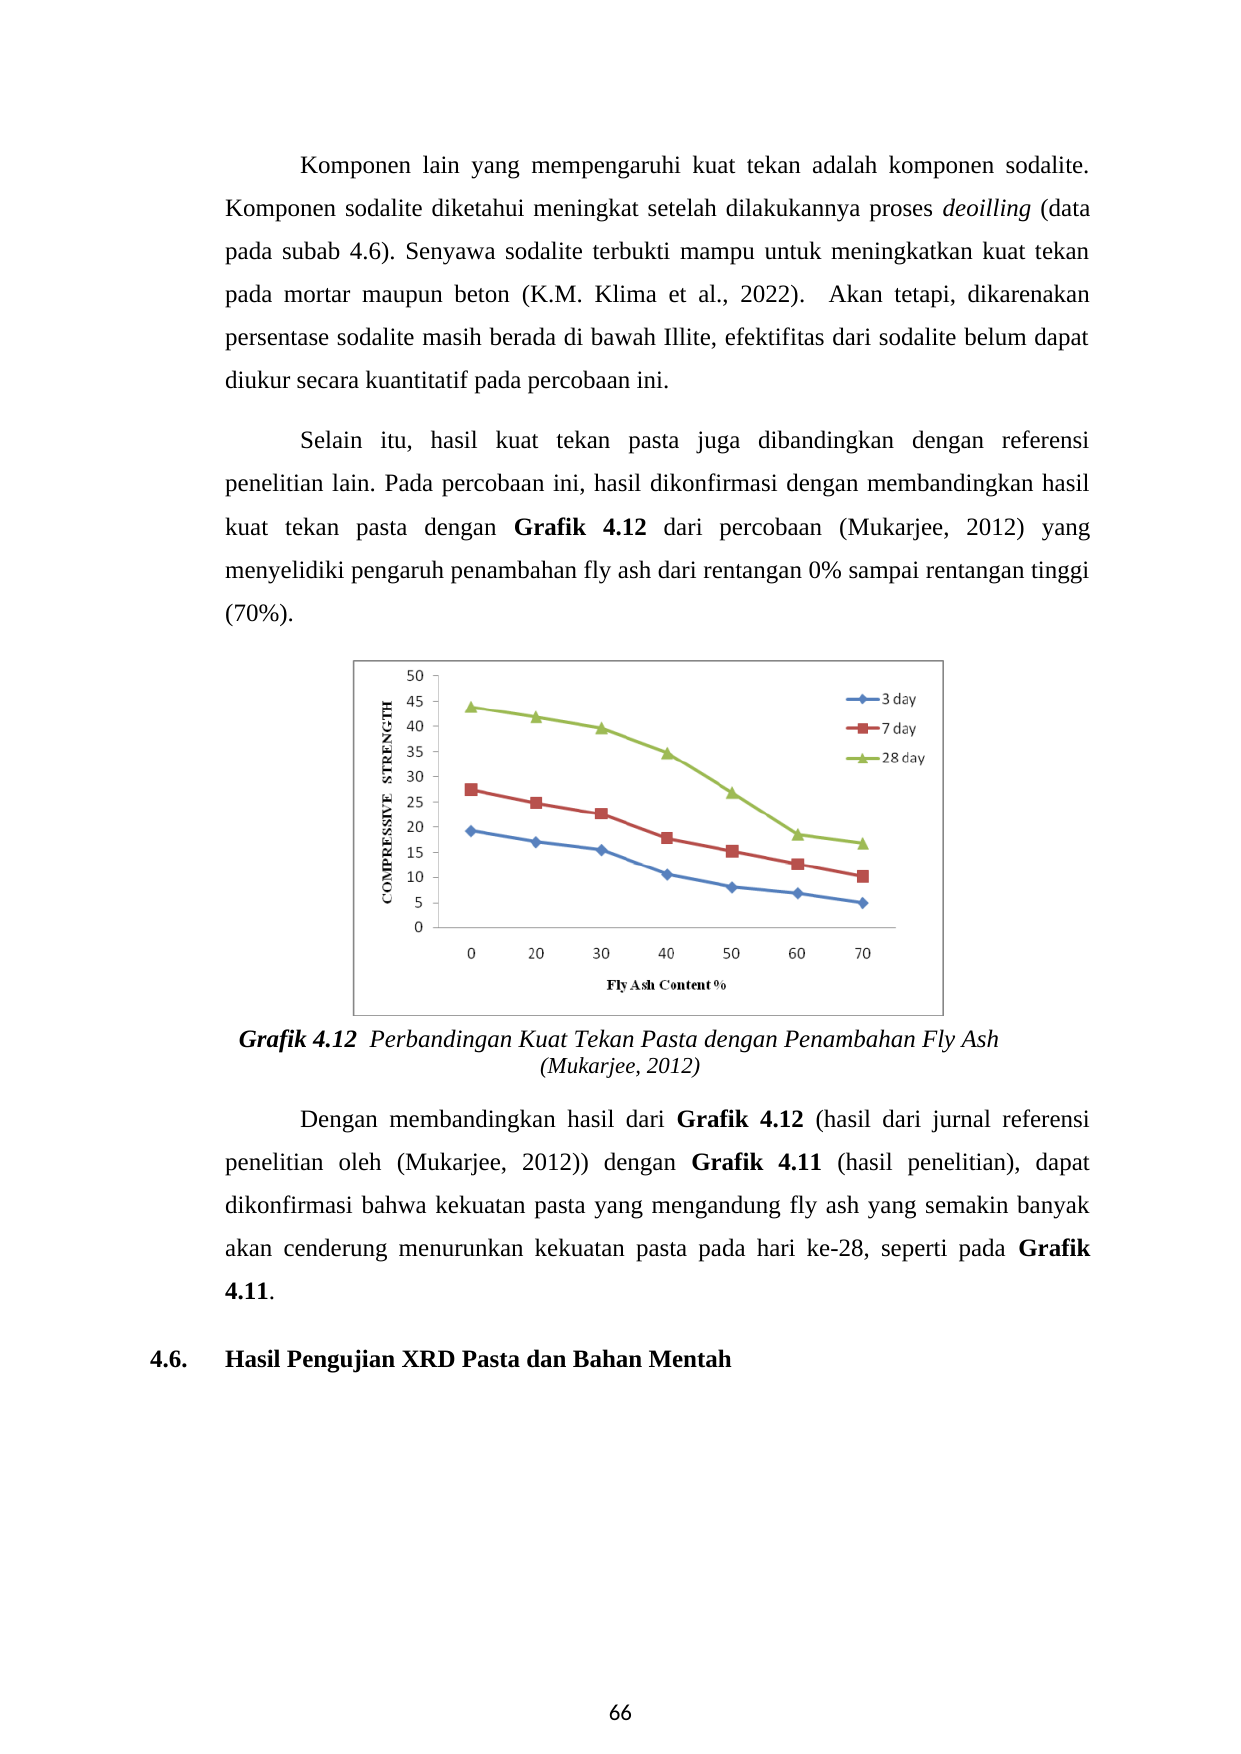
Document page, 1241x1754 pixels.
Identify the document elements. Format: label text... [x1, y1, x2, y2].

text Dengan membandingkan hasil dari Grafik 4.12 (hasil dari jurnal referensi penelitian oleh (Mukarjee, 2012)) dengan Grafik 4.11 (hasil penelitian), dapat dikonfirmasi bahwa kekuatan pasta yang mengandung fly ash yang semakin banyak akan cenderung menurunkan kekuatan pasta pada hari ke-28, seperti pada Grafik 4.11. [225, 1104, 1090, 1305]
picture [345, 657, 954, 1022]
text Komponen lain yang mempengaruhi kuat tekan adalah komponen sodalite. Komponen sodalite diketahui meningkat setelah dilakukannya proses deoilling (data pada subab 4.6). Senyawa sodalite terbukti mampu untuk meningkatkan kuat tekan pada mortar maupun beton (K.M. Klima et al., 2022). Akan tetapi, dikarenakan persentase sodalite masih berada di bawah Illite, efektifitas dari sodalite belum dapat diukur secara kuantitatif pada percobaan ini. [225, 150, 1090, 394]
text Selain itu, hasil kuat tekan pasta juga dibandingkan dengan referensi penelitian lain. Pada percobaan ini, hasil dikonfirmasi dengan membandingkan hasil kuat tekan pasta dengan Grafik 4.12 dari percobaan (Mukarjee, 2012) yang menyelidiki pengaruh penambahan fly ash dari rentangan 0% sampai rentangan tinggi (70%). [225, 425, 1090, 627]
text 4.6. Hasil Pengujian XRD Pasta dan Bahan Mentah [150, 1344, 1090, 1373]
text Grafik 4.12 Perbandingan Kuat Tekan Pasta dengan Penambahan Fly Ash (Mukarjee, 2012) [150, 1024, 1090, 1079]
